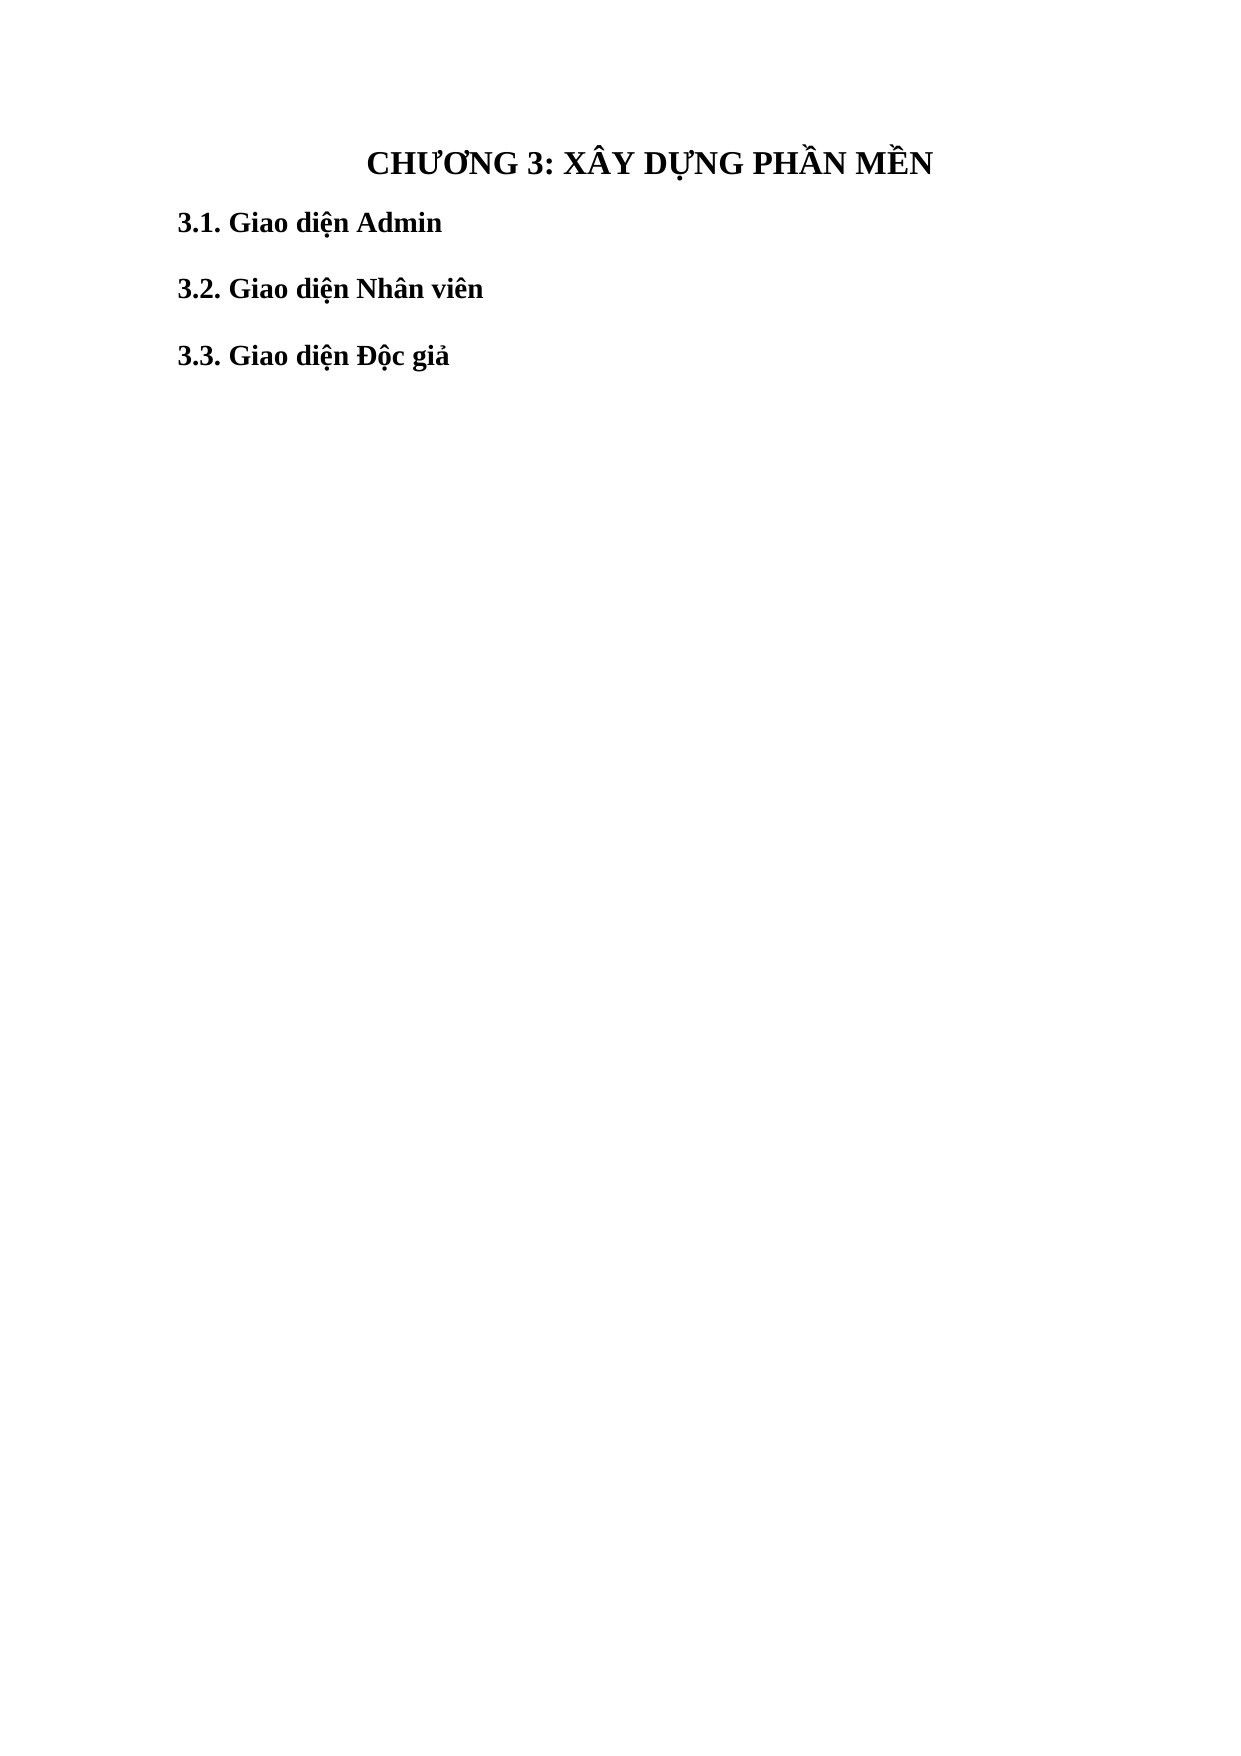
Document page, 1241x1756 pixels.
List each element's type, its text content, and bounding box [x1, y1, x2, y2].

subtitle 3.2. Giao diện Nhân viên [177, 271, 1122, 305]
subtitle 3.1. Giao diện Admin [177, 205, 1122, 238]
subtitle 3.3. Giao diện Độc giả [177, 338, 1122, 371]
subtitle CHƯƠNG 3: XÂY DỰNG PHẦN MỀN [177, 143, 1122, 181]
